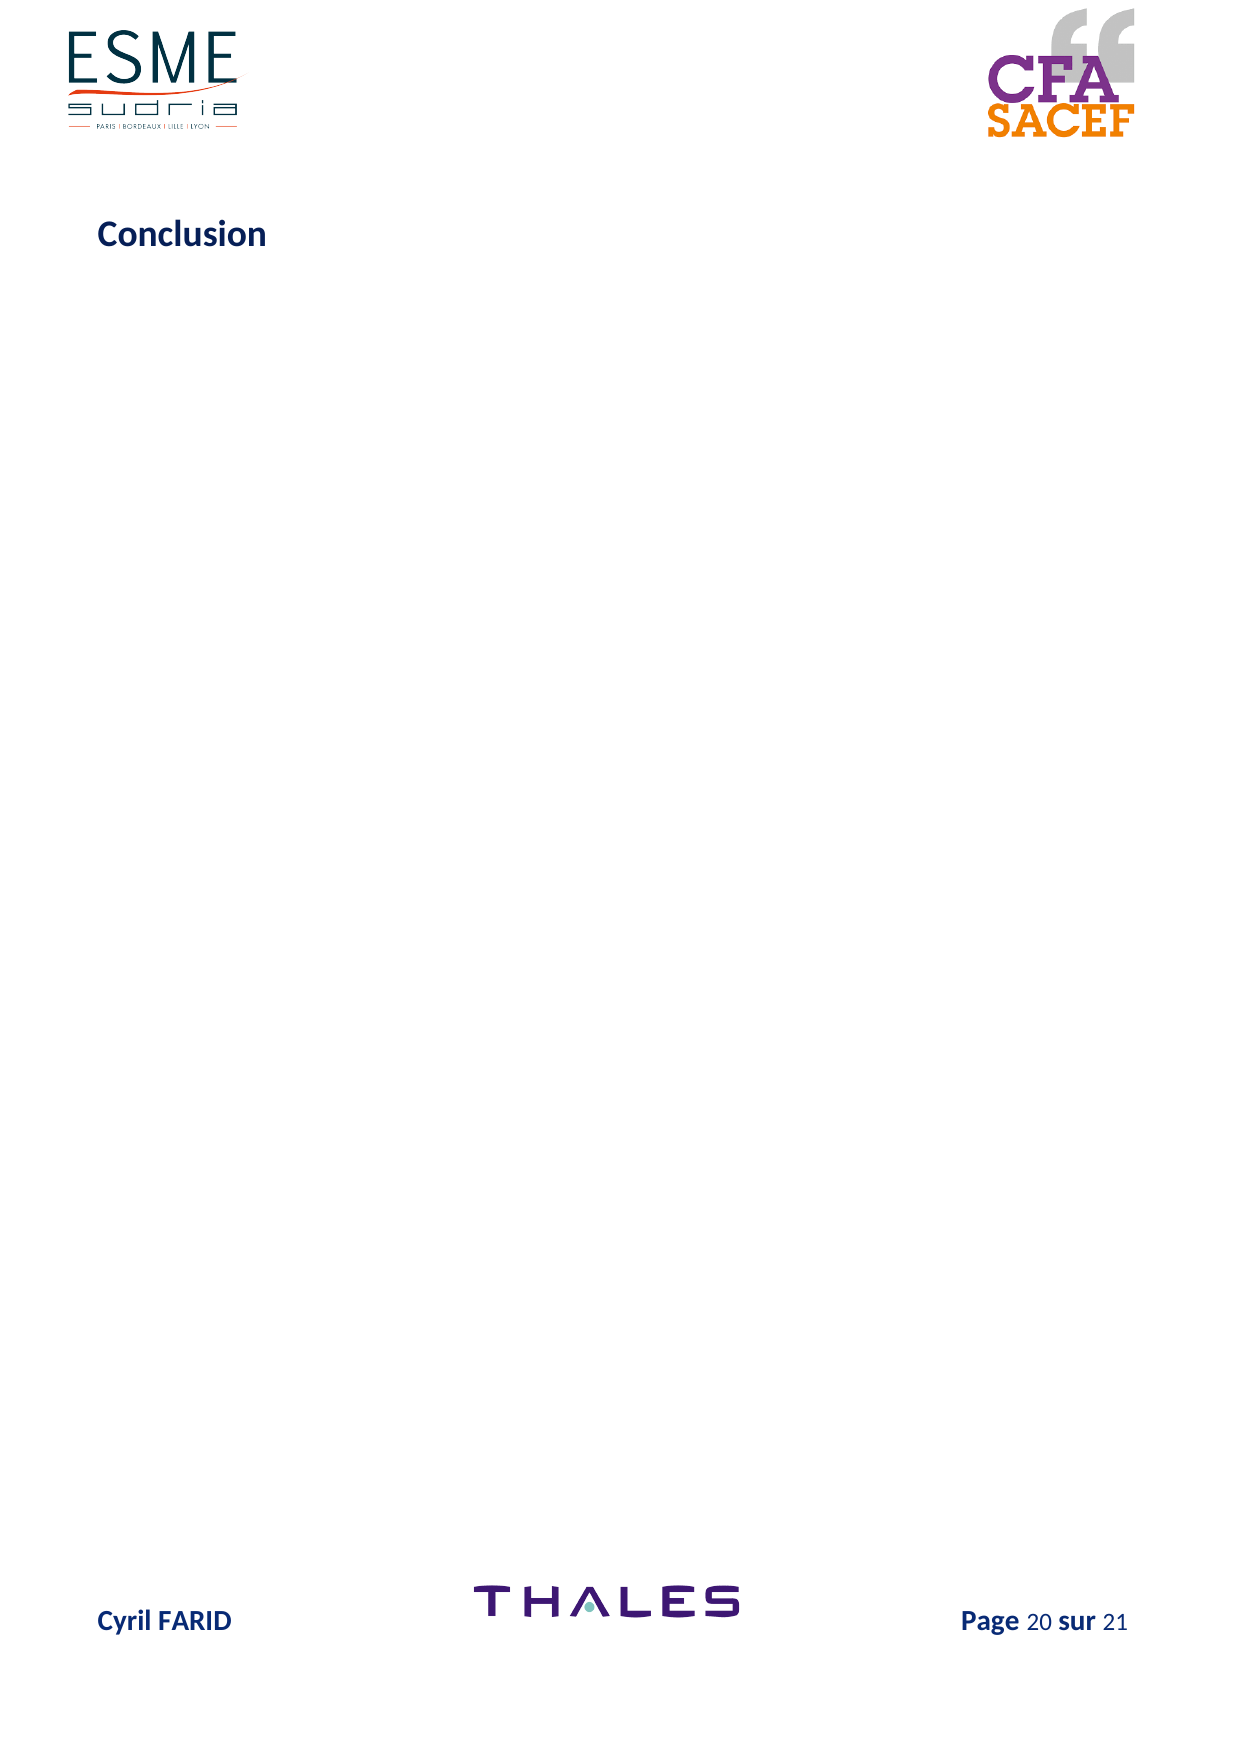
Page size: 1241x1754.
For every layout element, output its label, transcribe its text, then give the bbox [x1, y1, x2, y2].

picture [469, 1577, 744, 1630]
subtitle Conclusion [97, 210, 1143, 256]
picture [68, 109, 89, 113]
picture [979, 0, 1143, 145]
picture [68, 30, 249, 129]
